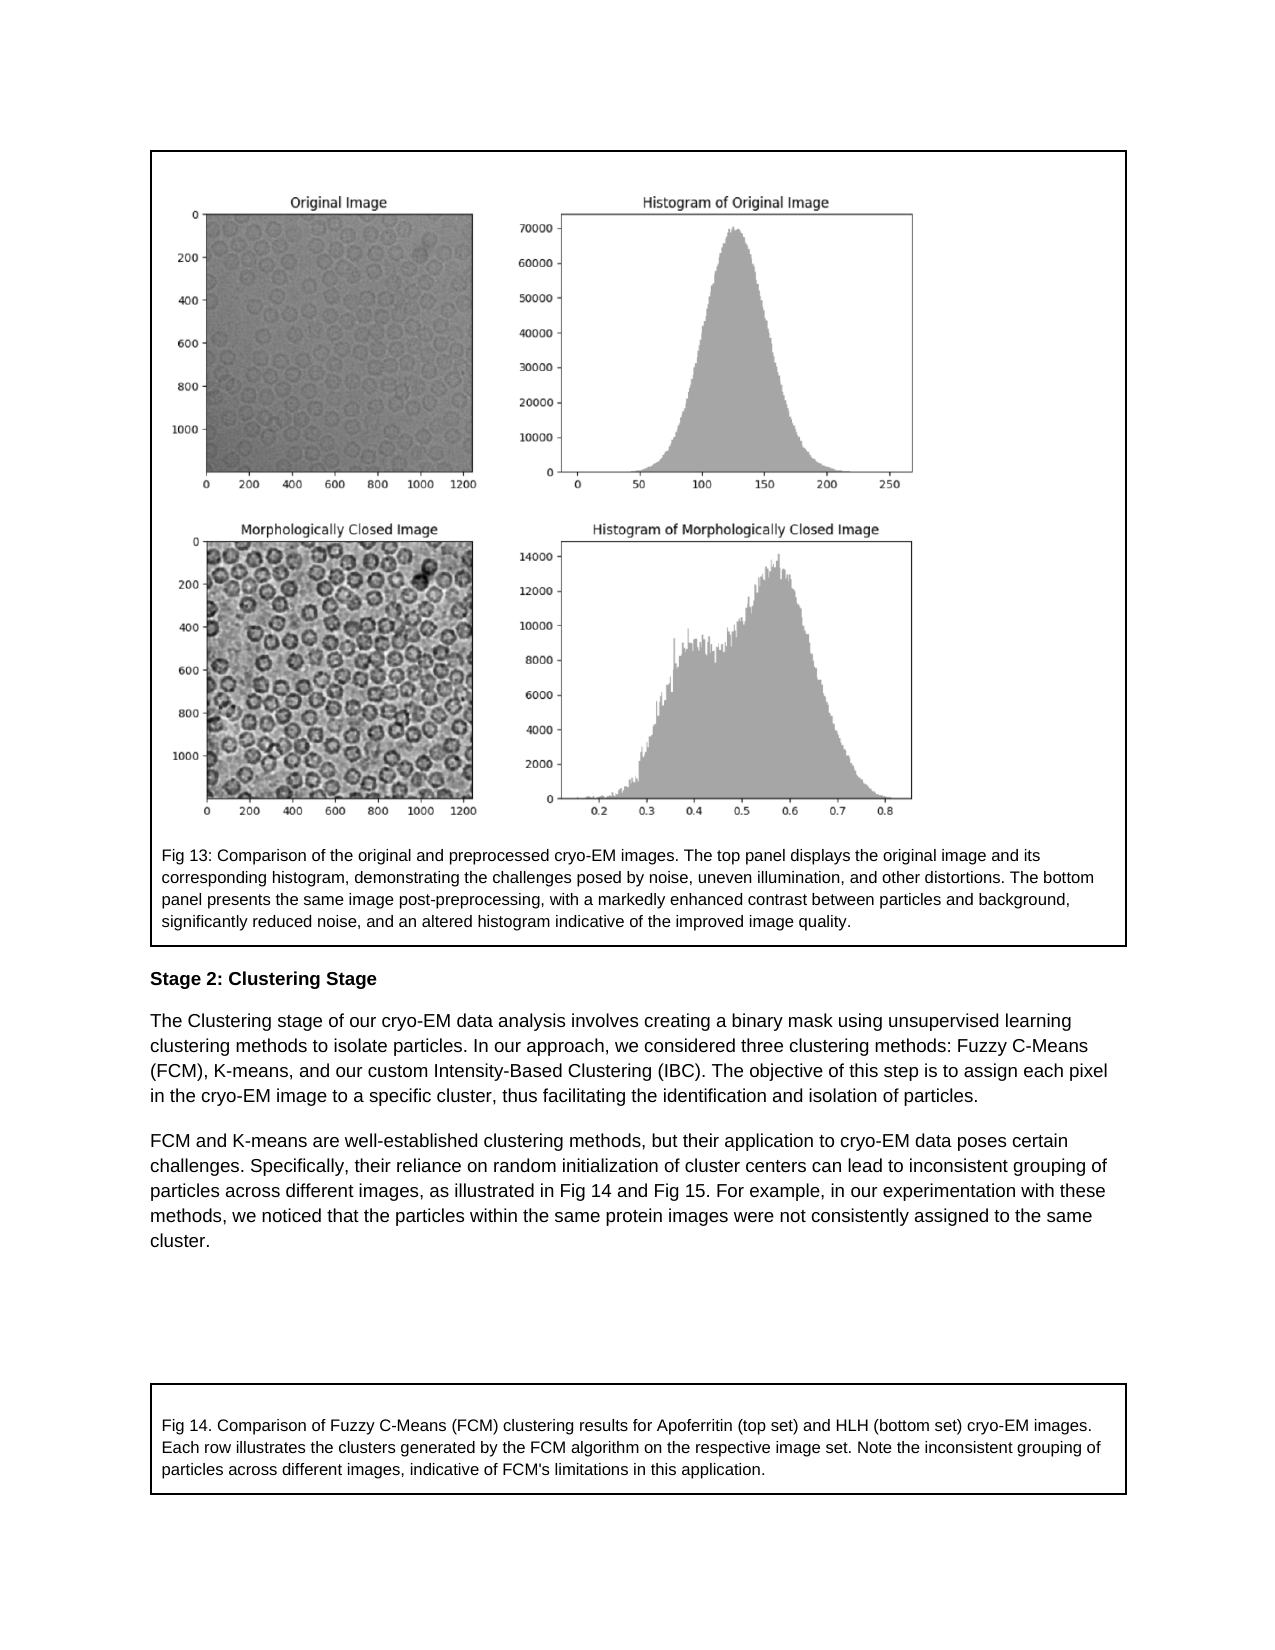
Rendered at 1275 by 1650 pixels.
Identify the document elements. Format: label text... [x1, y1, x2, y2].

text FCM and K-means are well-established clustering methods, but their application to cryo-EM data poses certain challenges. Specifically, their reliance on random initialization of cluster centers can lead to inconsistent grouping of particles across different images, as illustrated in Fig 14 and Fig 15. For example, in our experimentation with these methods, we noticed that the particles within the same protein images were not consistently assigned to the same cluster. [150, 1130, 1125, 1251]
text The Clustering stage of our cryo-EM data analysis involves creating a binary mask using unsupervised learning clustering methods to isolate particles. In our approach, we considered three clustering methods: Fuzzy C-Means (FCM), K-means, and our custom Intensity-Based Clustering (IBC). The objective of this step is to assign each pixel in the cryo-EM image to a specific cluster, thus facilitating the identification and isolation of particles. [150, 1010, 1125, 1106]
picture [161, 183, 924, 822]
subtitle Stage 2: Clustering Stage [150, 968, 1125, 989]
table_header Fig 13: Comparison of the original and preprocessed cryo-EM images. The top panel displays the original image and its corresponding histogram, demonstrating the challenges posed by noise, uneven illumination, and other distortions. The bottom panel presents the same image post-preprocessing, with a markedly enhanced contrast between particles and background, significantly reduced noise, and an altered histogram indicative of the improved image quality. [152, 152, 1125, 945]
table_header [152, 1385, 1125, 1493]
